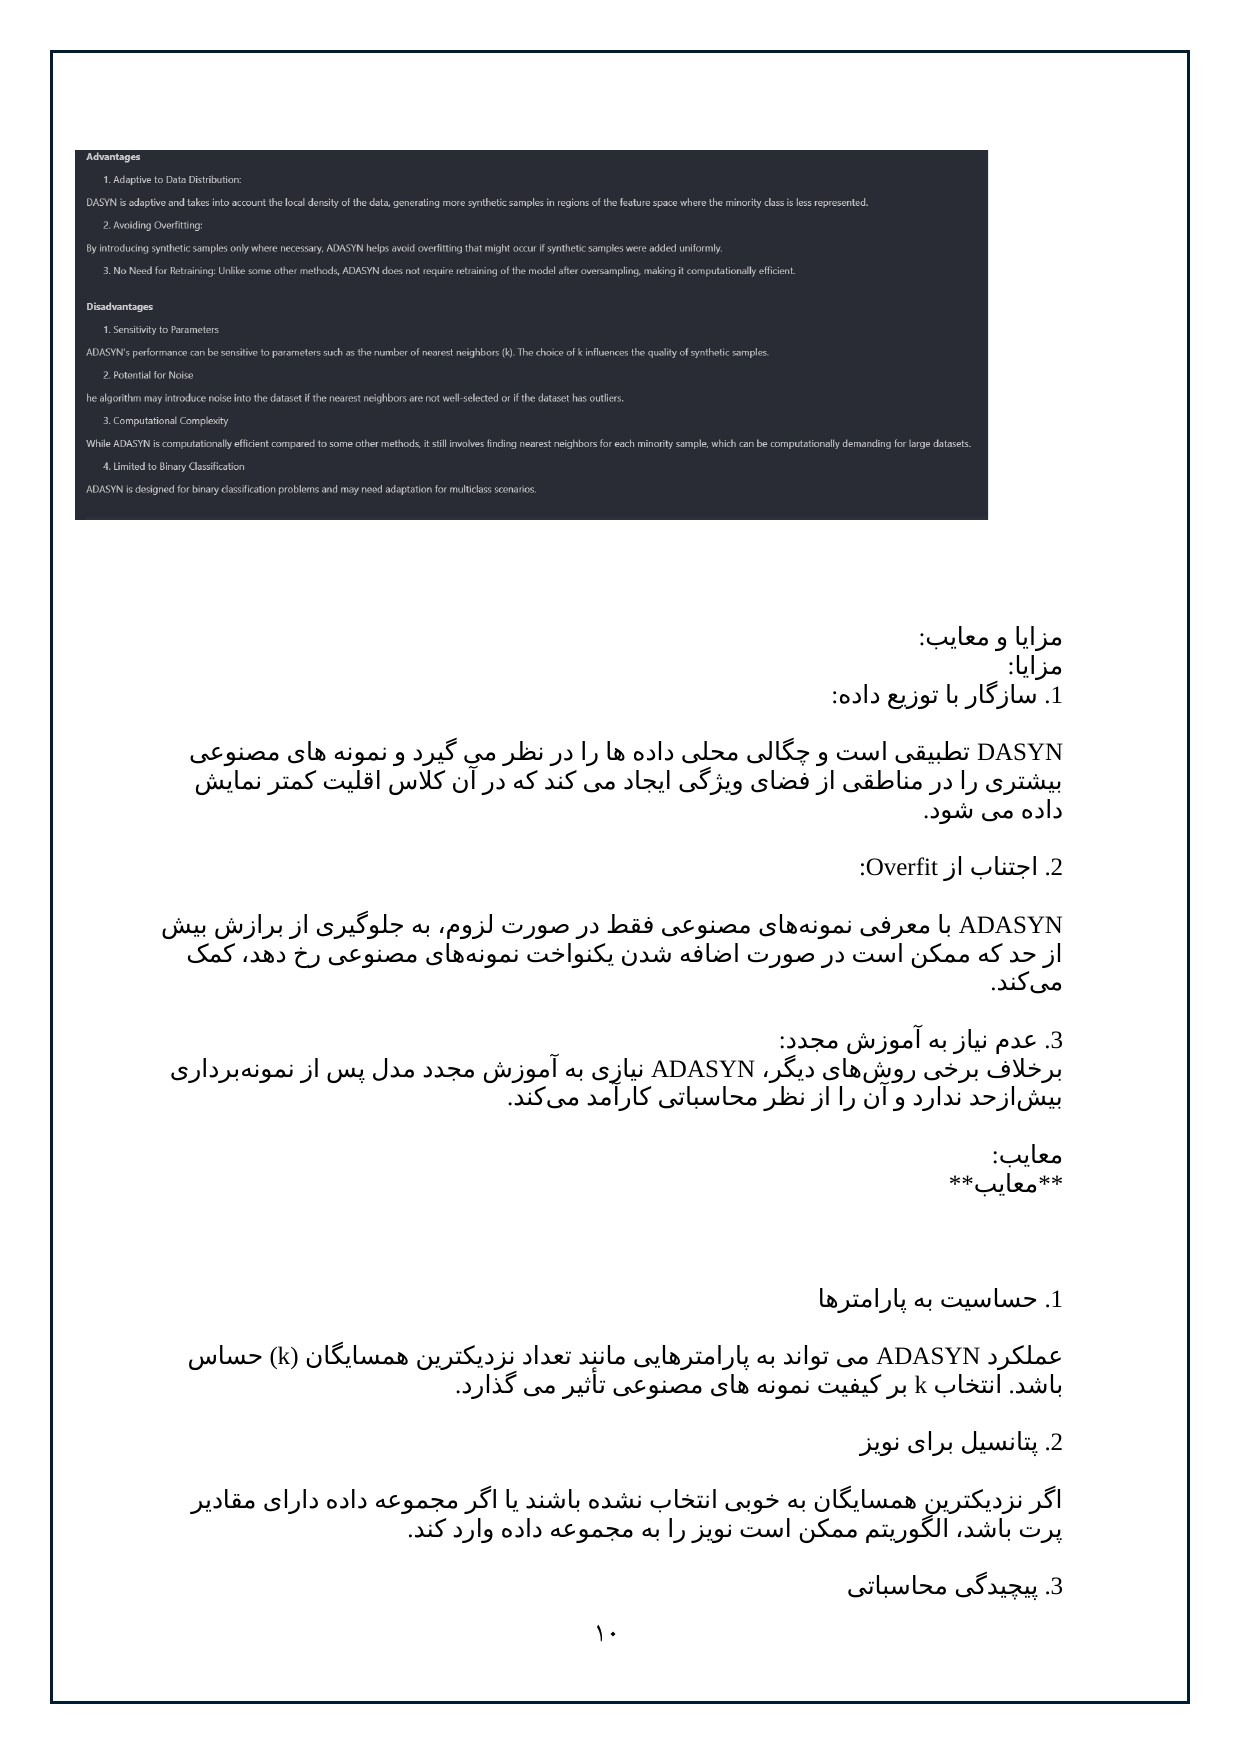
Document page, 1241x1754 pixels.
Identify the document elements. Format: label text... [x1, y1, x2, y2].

text مزايا: [150, 651, 1063, 680]
text 1. حساسیت به پارامترها [150, 1284, 1063, 1312]
text DASYN تطبیقی است و چگالی محلی داده ها را در نظر می گیرد و نمونه های مصنوعی بیشتری را در مناطقی از فضای ویژگی ایجاد می کند که در آن کلاس اقلیت کمتر نمایش داده می شود. [150, 737, 1063, 824]
text **معایب** [150, 1169, 1063, 1197]
picture [75, 150, 989, 520]
text 2. اجتناب از Overfit: [150, 852, 1063, 881]
text ADASYN با معرفی نمونه‌های مصنوعی فقط در صورت لزوم، به جلوگیری از برازش بیش از حد که ممکن است در صورت اضافه شدن یکنواخت نمونه‌های مصنوعی رخ دهد، کمک می‌کند. [150, 910, 1063, 996]
text مزايا و معايب: [150, 622, 1063, 651]
text 3. پیچیدگی محاسباتی [150, 1571, 1063, 1600]
text برخلاف برخی روش‌های دیگر، ADASYN نیازی به آموزش مجدد مدل پس از نمونه‌برداری بیش‌ازحد ندارد و آن را از نظر محاسباتی کارآمد می‌کند. [150, 1054, 1063, 1111]
text 2. پتانسیل برای نویز [150, 1427, 1063, 1456]
text 1. سازگار با توزیع داده: [150, 680, 1063, 709]
text اگر نزدیکترین همسایگان به خوبی انتخاب نشده باشند یا اگر مجموعه داده دارای مقادیر پرت باشد، الگوریتم ممکن است نویز را به مجموعه داده وارد کند. [150, 1485, 1063, 1542]
text عملکرد ADASYN می تواند به پارامترهایی مانند تعداد نزدیکترین همسایگان (k) حساس باشد. انتخاب k بر کیفیت نمونه های مصنوعی تأثیر می گذارد. [150, 1341, 1063, 1399]
text 3. عدم نیاز به آموزش مجدد: [150, 1025, 1063, 1054]
text معايب: [150, 1140, 1063, 1169]
